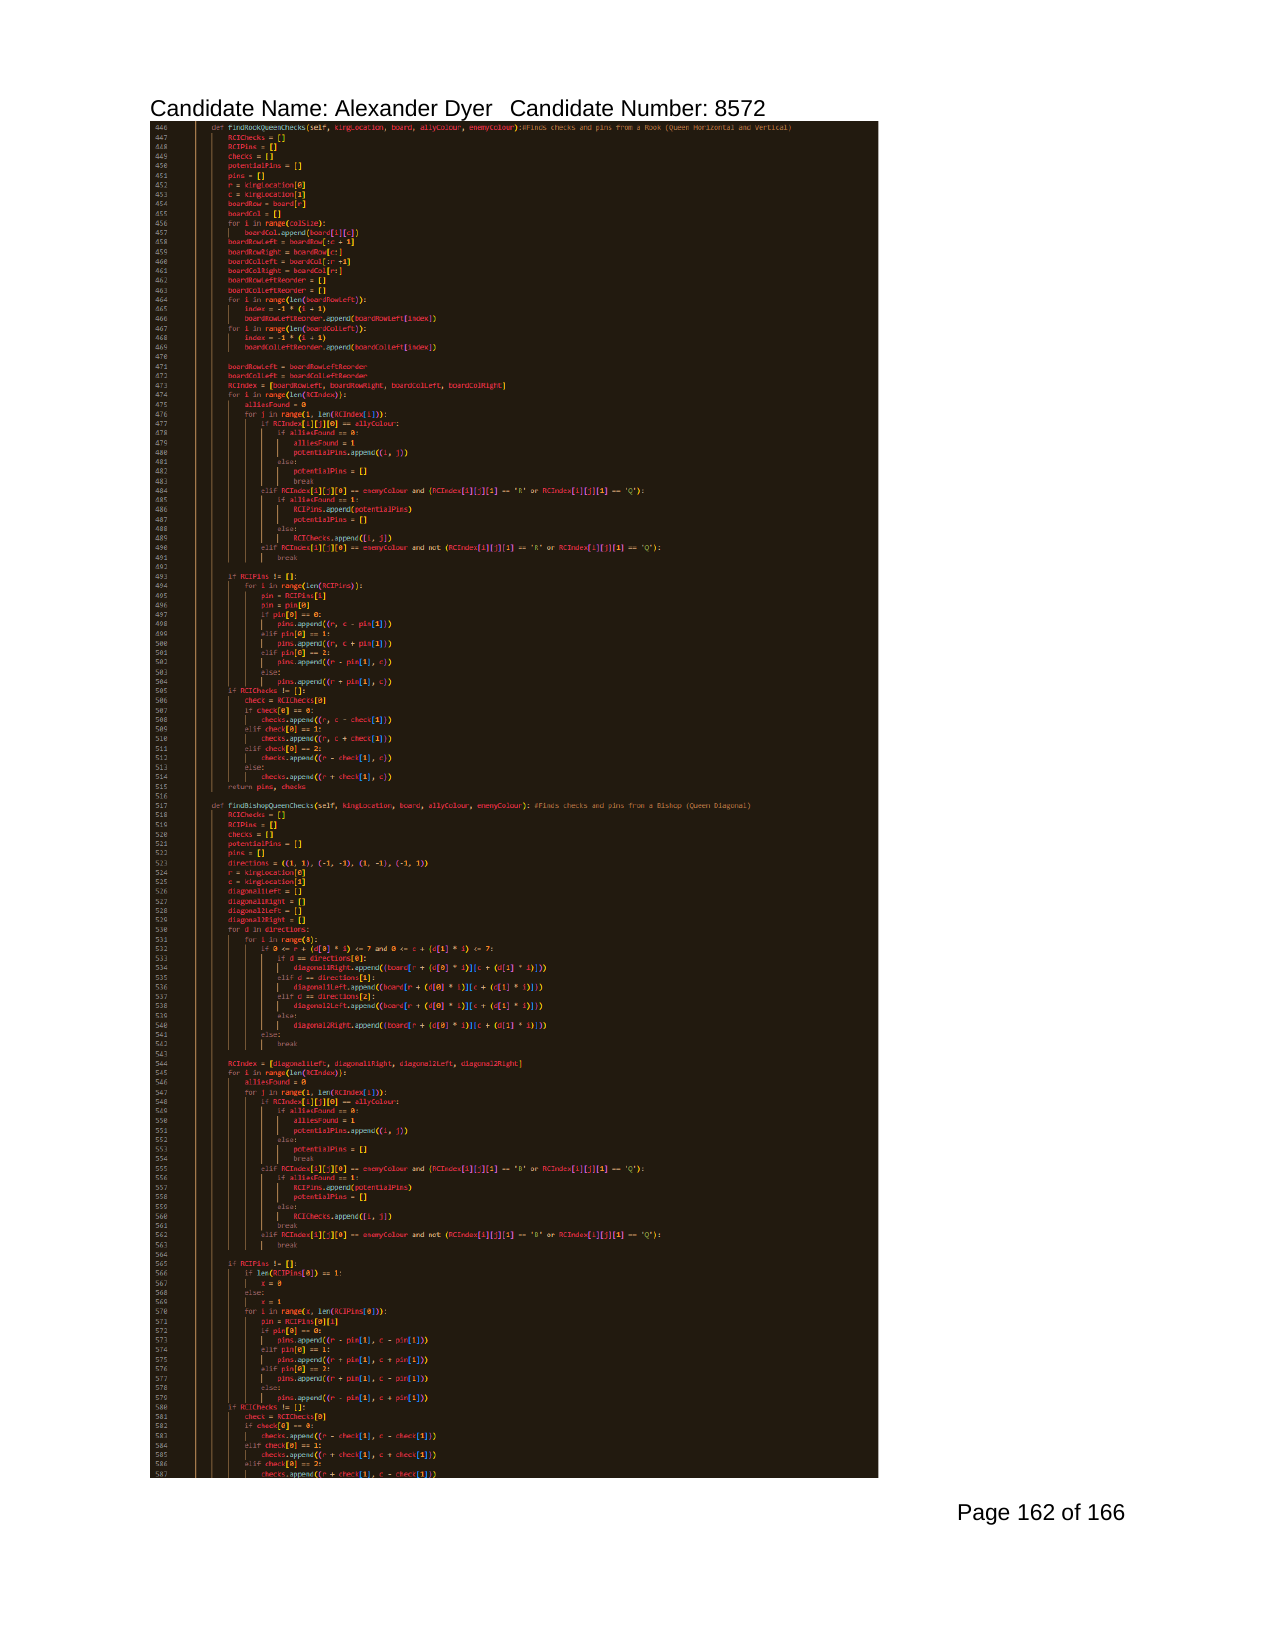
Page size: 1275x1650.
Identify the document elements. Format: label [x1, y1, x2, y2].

picture [150, 121, 879, 1478]
